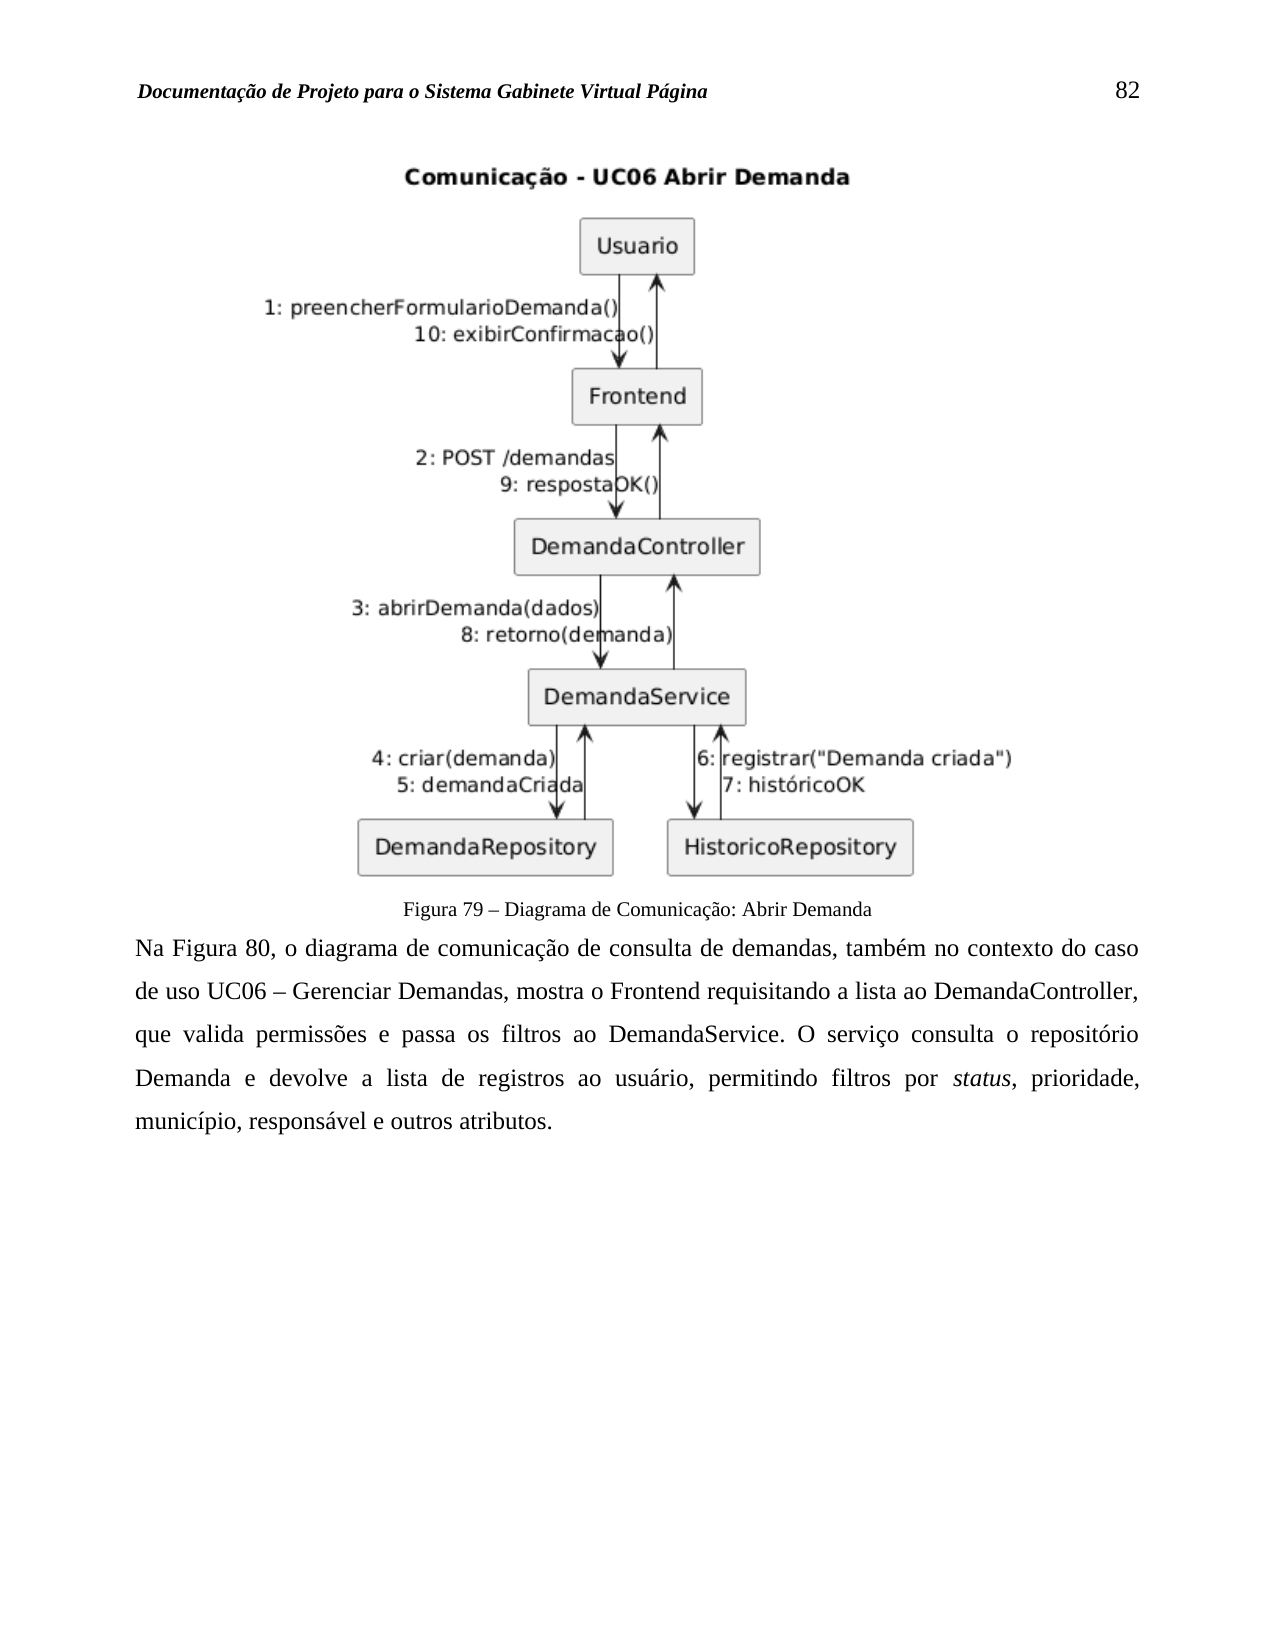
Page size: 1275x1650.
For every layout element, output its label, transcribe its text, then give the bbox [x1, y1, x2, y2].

text Figura 79 – Diagrama de Comunicação: Abrir Demanda [135, 897, 1140, 921]
text Na Figura 80, o diagrama de comunicação de consulta de demandas, também no contexto do caso de uso UC06 – Gerenciar Demandas, mostra o Frontend requisitando a lista ao DemandaController, que valida permissões e passa os filtros ao DemandaService. O serviço consulta o repositório Demanda e devolve a lista de registros ao usuário, permitindo filtros por status, prioridade, município, responsável e outros atributos. [135, 933, 1140, 1134]
picture [253, 150, 1022, 883]
